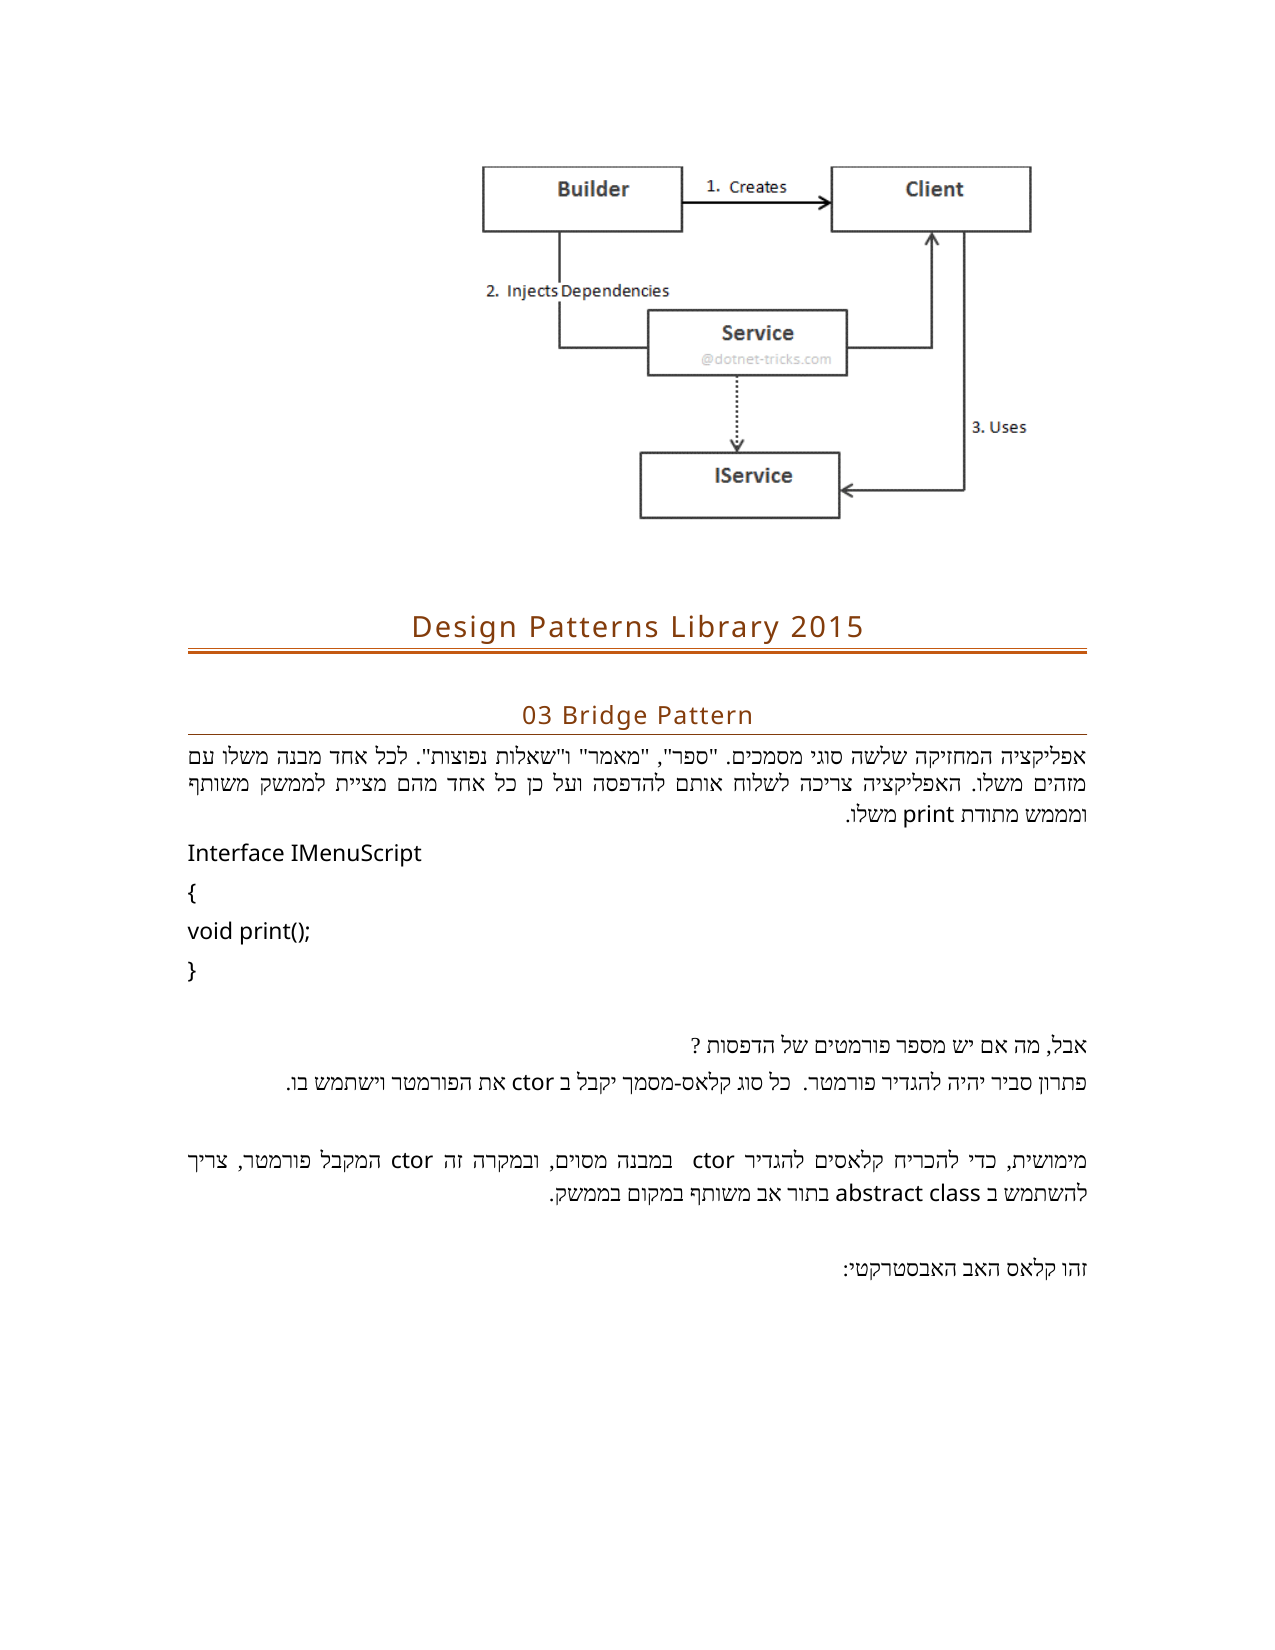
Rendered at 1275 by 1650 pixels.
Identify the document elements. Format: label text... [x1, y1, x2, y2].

text } [187, 954, 1087, 986]
subtitle 03 Bridge Pattern [187, 698, 1087, 735]
text Interface IMenuScript [187, 837, 1087, 868]
text מימושית, כדי להכריח קלאסים להגדיר ctor במבנה מסוים, ובמקרה זה ctor המקבל פורמטר, צריך להשתמש ב abstract class בתור אב משותף במקום בממשק. [187, 1144, 1087, 1208]
text { [187, 876, 1087, 907]
text אפליקציה המחזיקה שלשה סוגי מסמכים. "ספר", "מאמר" ו"שאלות נפוצות". לכל אחד מבנה משלו עם מזהים משלו. האפליקציה צריכה לשלוח אותם להדפסה ועל כן כל אחד מהם מציית לממשק משותף ומממש מתודת print משלו. [187, 743, 1087, 829]
text פתרון סביר יהיה להגדיר פורמטר. כל סוג קלאס-מסמך יקבל ב ctor את הפורמטר וישתמש בו. [187, 1066, 1087, 1098]
text זהו קלאס האב האבסטרקטי: [187, 1255, 1087, 1281]
text void print(); [187, 915, 1087, 947]
text אבל, מה אם יש מספר פורמטים של הדפסות ? [187, 1032, 1087, 1059]
subtitle Design Patterns Library 2015 [187, 606, 1087, 654]
picture [476, 150, 1088, 563]
